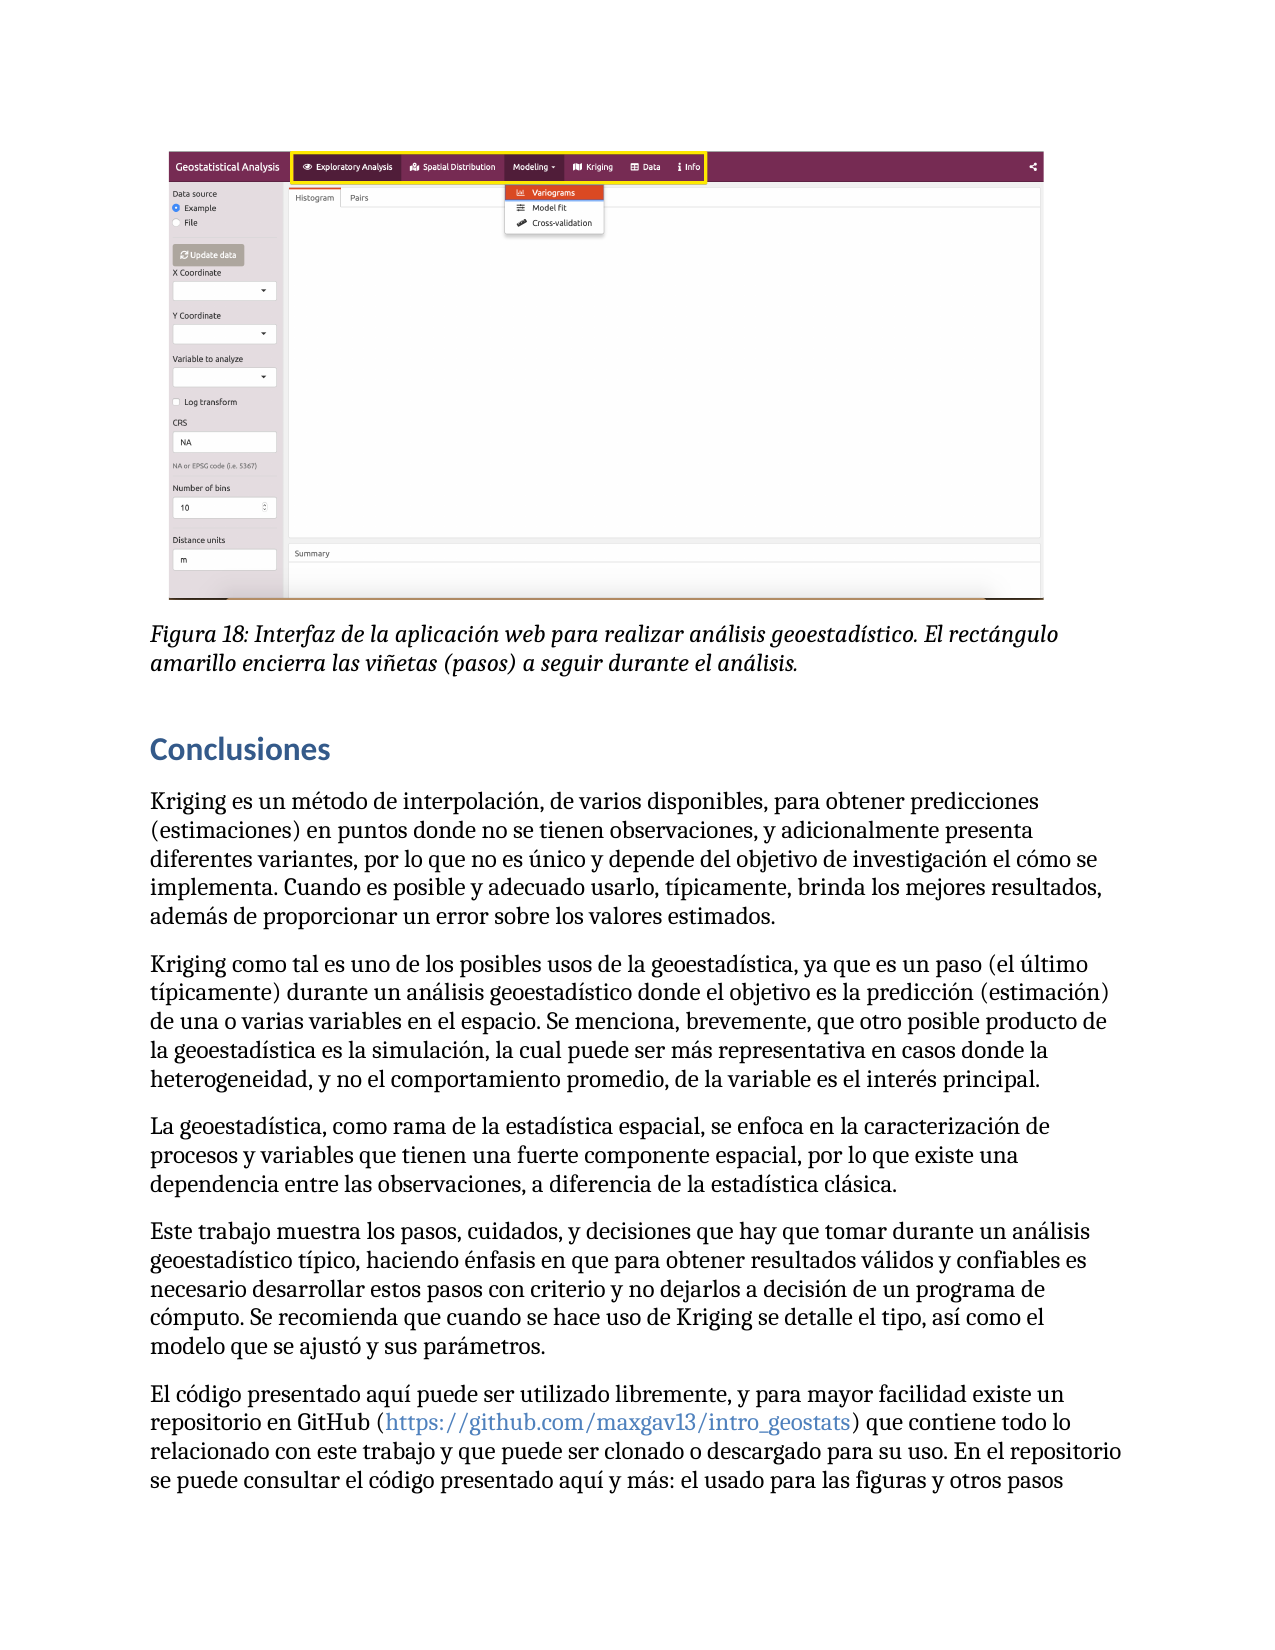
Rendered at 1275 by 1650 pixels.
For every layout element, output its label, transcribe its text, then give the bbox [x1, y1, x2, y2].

subtitle Conclusiones [150, 727, 1125, 768]
text Kriging como tal es uno de los posibles usos de la geoestadística, ya que es un paso (el último típicamente) durante un análisis geoestadístico donde el objetivo es la predicción (estimación) de una o varias variables en el espacio. Se menciona, brevemente, que otro posible producto de la geoestadística es la simulación, la cual puede ser más representativa en casos donde la heterogeneidad, y no el comportamiento promedio, de la variable es el interés principal. [150, 949, 1125, 1093]
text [150, 1379, 1125, 1494]
text Kriging es un método de interpolación, de varios disponibles, para obtener predicciones (estimaciones) en puntos donde no se tienen observaciones, y adicionalmente presenta diferentes variantes, por lo que no es único y depende del objetivo de investigación el cómo se implementa. Cuando es posible y adecuado usarlo, típicamente, brinda los mejores resultados, además de proporcionar un error sobre los valores estimados. [150, 787, 1125, 931]
text La geoestadística, como rama de la estadística espacial, se enfoca en la caracterización de procesos y variables que tienen una fuerte componente espacial, por lo que existe una dependencia entre las observaciones, a diferencia de la estadística clásica. [150, 1112, 1125, 1198]
text Este trabajo muestra los pasos, cuidados, y decisiones que hay que tomar durante un análisis geoestadístico típico, haciendo énfasis en que para obtener resultados válidos y confiables es necesario desarrollar estos pasos con criterio y no dejarlos a decisión de un programa de cómputo. Se recomienda que cuando se hace uso de Kriging se detalle el tipo, así como el modelo que se ajustó y sus parámetros. [150, 1217, 1125, 1361]
picture [168, 150, 1044, 600]
text Figura 18: Interfaz de la aplicación web para realizar análisis geoestadístico. El rectángulo amarillo encierra las viñetas (pasos) a seguir durante el análisis. [150, 620, 1125, 677]
